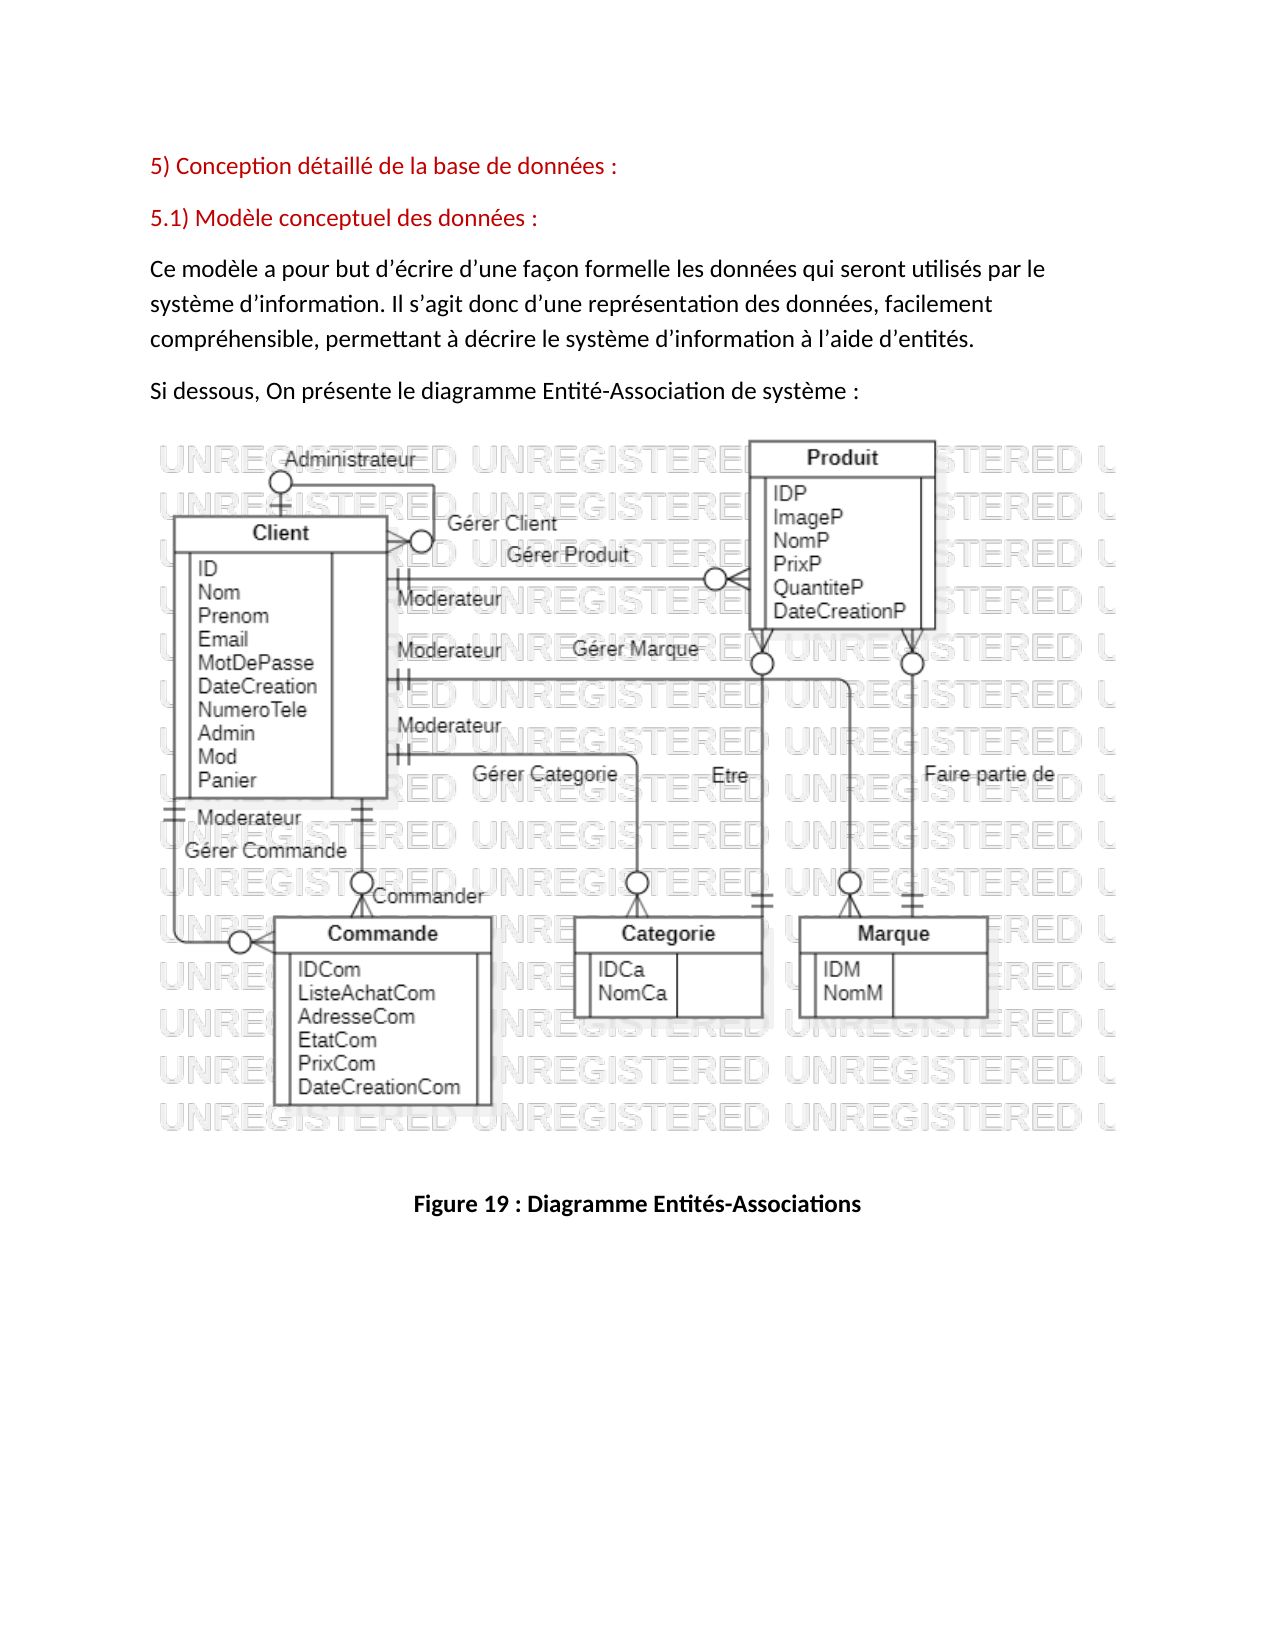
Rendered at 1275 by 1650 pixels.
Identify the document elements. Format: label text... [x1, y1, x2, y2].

text 5) Conception détaillé de la base de données : [150, 150, 1125, 181]
text Si dessous, On présente le diagramme Entité-Association de système : [150, 375, 1125, 406]
text Ce modèle a pour but d’écrire d’une façon formelle les données qui seront utilisés par le système d’information. Il s’agit donc d’une représentation des données, facilement compréhensible, permettant à décrire le système d’information à l’aide d’entités. [150, 253, 1125, 354]
text Figure 19 : Diagramme Entités-Associations [150, 1188, 1125, 1219]
text 5.1) Modèle conceptuel des données : [150, 202, 1125, 232]
picture [159, 426, 1116, 1168]
